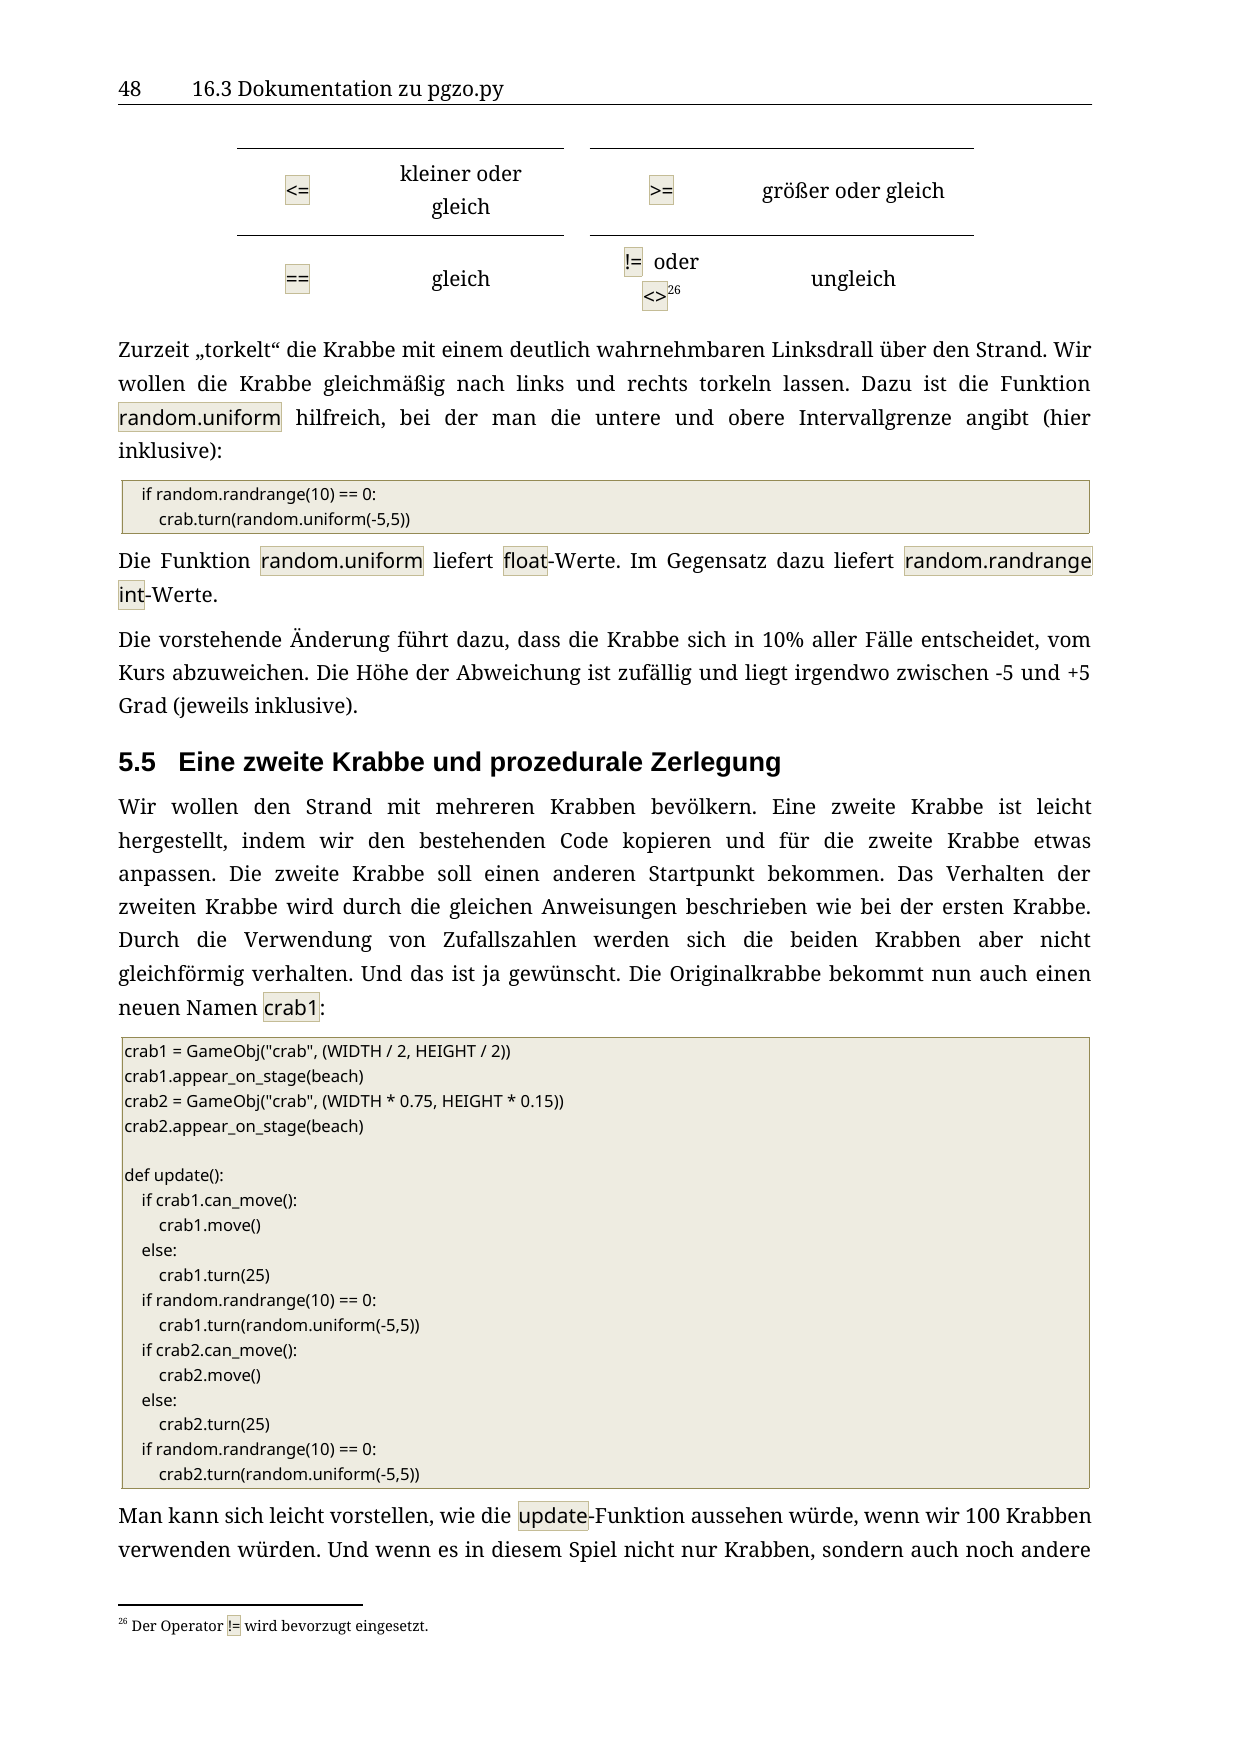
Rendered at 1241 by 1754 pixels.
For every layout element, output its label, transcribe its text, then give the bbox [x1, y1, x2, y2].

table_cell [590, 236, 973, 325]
text crab2 = GameObj("crab", (WIDTH * 0.75, HEIGHT * 0.15)) [123, 1087, 1089, 1112]
text crab2.turn(random.uniform(-5,5)) [123, 1460, 1089, 1488]
text else: [123, 1386, 1089, 1410]
text crab2.turn(25) [123, 1410, 1089, 1435]
text crab1.move() [123, 1211, 1089, 1236]
text Die vorstehende Änderung führt dazu, dass die Krabbe sich in 10% aller Fälle entscheidet, vom Kurs abzuweichen. Die Höhe der Abweichung ist zufällig und liegt irgendwo zwischen -5 und +5 Grad (jeweils inklusive). [118, 625, 1092, 720]
text else: [123, 1236, 1089, 1261]
text Die Funktion random.uniform liefert float-Werte. Im Gegensatz dazu liefert random.randrange int-Werte. [118, 546, 1092, 609]
text crab2.appear_on_stage(beach) [123, 1112, 1089, 1137]
text crab1 = GameObj("crab", (WIDTH / 2, HEIGHT / 2)) [123, 1038, 1089, 1062]
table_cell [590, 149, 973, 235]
text crab1.appear_on_stage(beach) [123, 1062, 1089, 1087]
text crab1.turn(random.uniform(-5,5)) [123, 1311, 1089, 1336]
text Zurzeit „torkelt“ die Krabbe mit einem deutlich wahrnehmbaren Linksdrall über den Strand. Wir wollen die Krabbe gleichmäßig nach links und rechts torkeln lassen. Dazu ist die Funktion random.uniform hilfreich, bei der man die untere und obere Intervallgrenze angibt (hier inklusive): [118, 336, 1092, 465]
text crab2.move() [123, 1361, 1089, 1386]
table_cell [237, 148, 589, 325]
text Wir wollen den Strand mit mehreren Krabben bevölkern. Eine zweite Krabbe ist leicht hergestellt, indem wir den bestehenden Code kopieren und für die zweite Krabbe etwas anpassen. Die zweite Krabbe soll einen anderen Startpunkt bekommen. Das Verhalten der zweiten Krabbe wird durch die gleichen Anweisungen beschrieben wie bei der ersten Krabbe. Durch die Verwendung von Zufallszahlen werden sich die beiden Krabben aber nicht gleichförmig verhalten. Und das ist ja gewünscht. Die Originalkrabbe bekommt nun auch einen neuen Namen crab1: [118, 792, 1092, 1022]
text def update(): [123, 1161, 1089, 1186]
text crab.turn(random.uniform(-5,5)) [123, 505, 1089, 533]
text if crab1.can_move(): [123, 1186, 1089, 1211]
text if random.randrange(10) == 0: [123, 1435, 1089, 1460]
text if random.randrange(10) == 0: [123, 481, 1089, 505]
text crab1.turn(25) [123, 1261, 1089, 1286]
text if crab2.can_move(): [123, 1336, 1089, 1361]
text if random.randrange(10) == 0: [123, 1286, 1089, 1311]
subtitle Eine zweite Krabbe und prozedurale Zerlegung [118, 746, 1092, 777]
